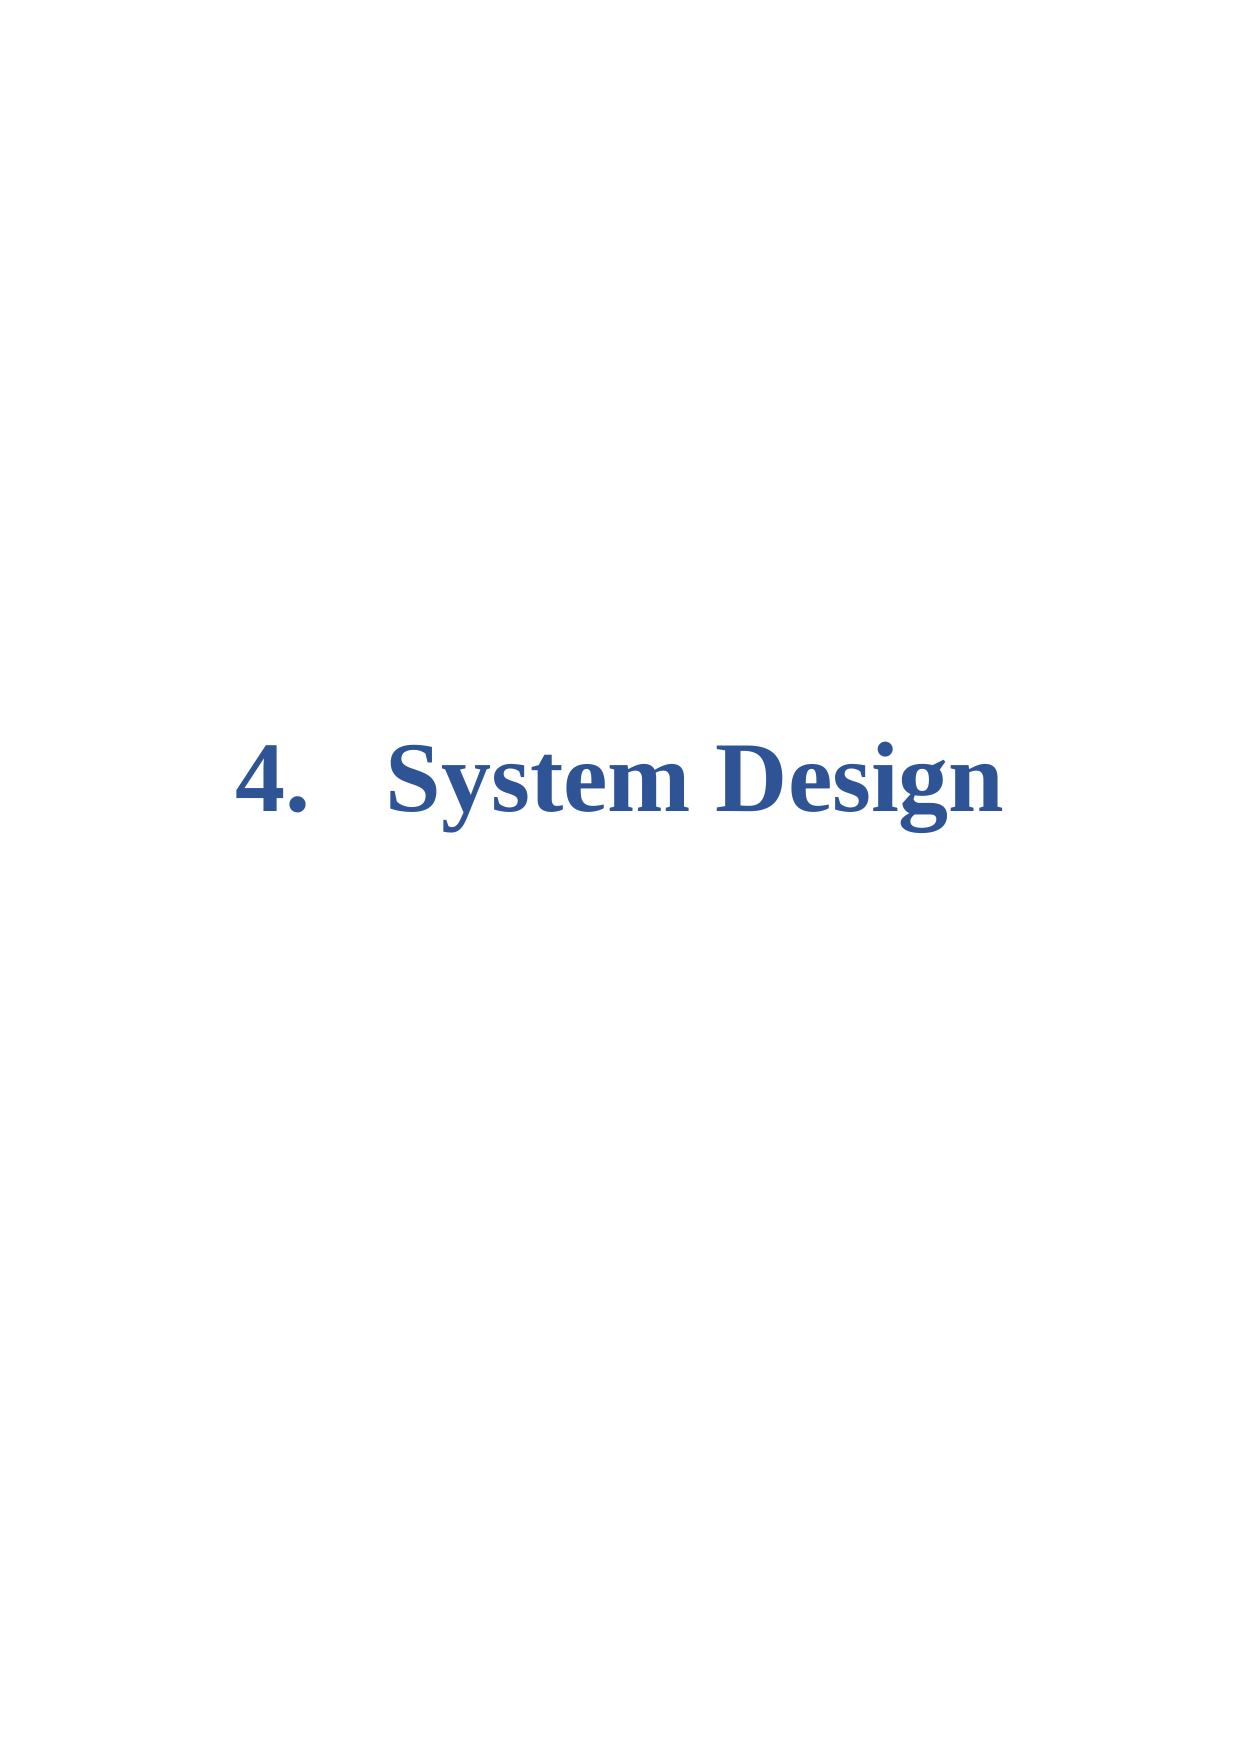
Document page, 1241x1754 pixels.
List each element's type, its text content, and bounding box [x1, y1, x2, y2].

subtitle System Design [150, 717, 1090, 832]
